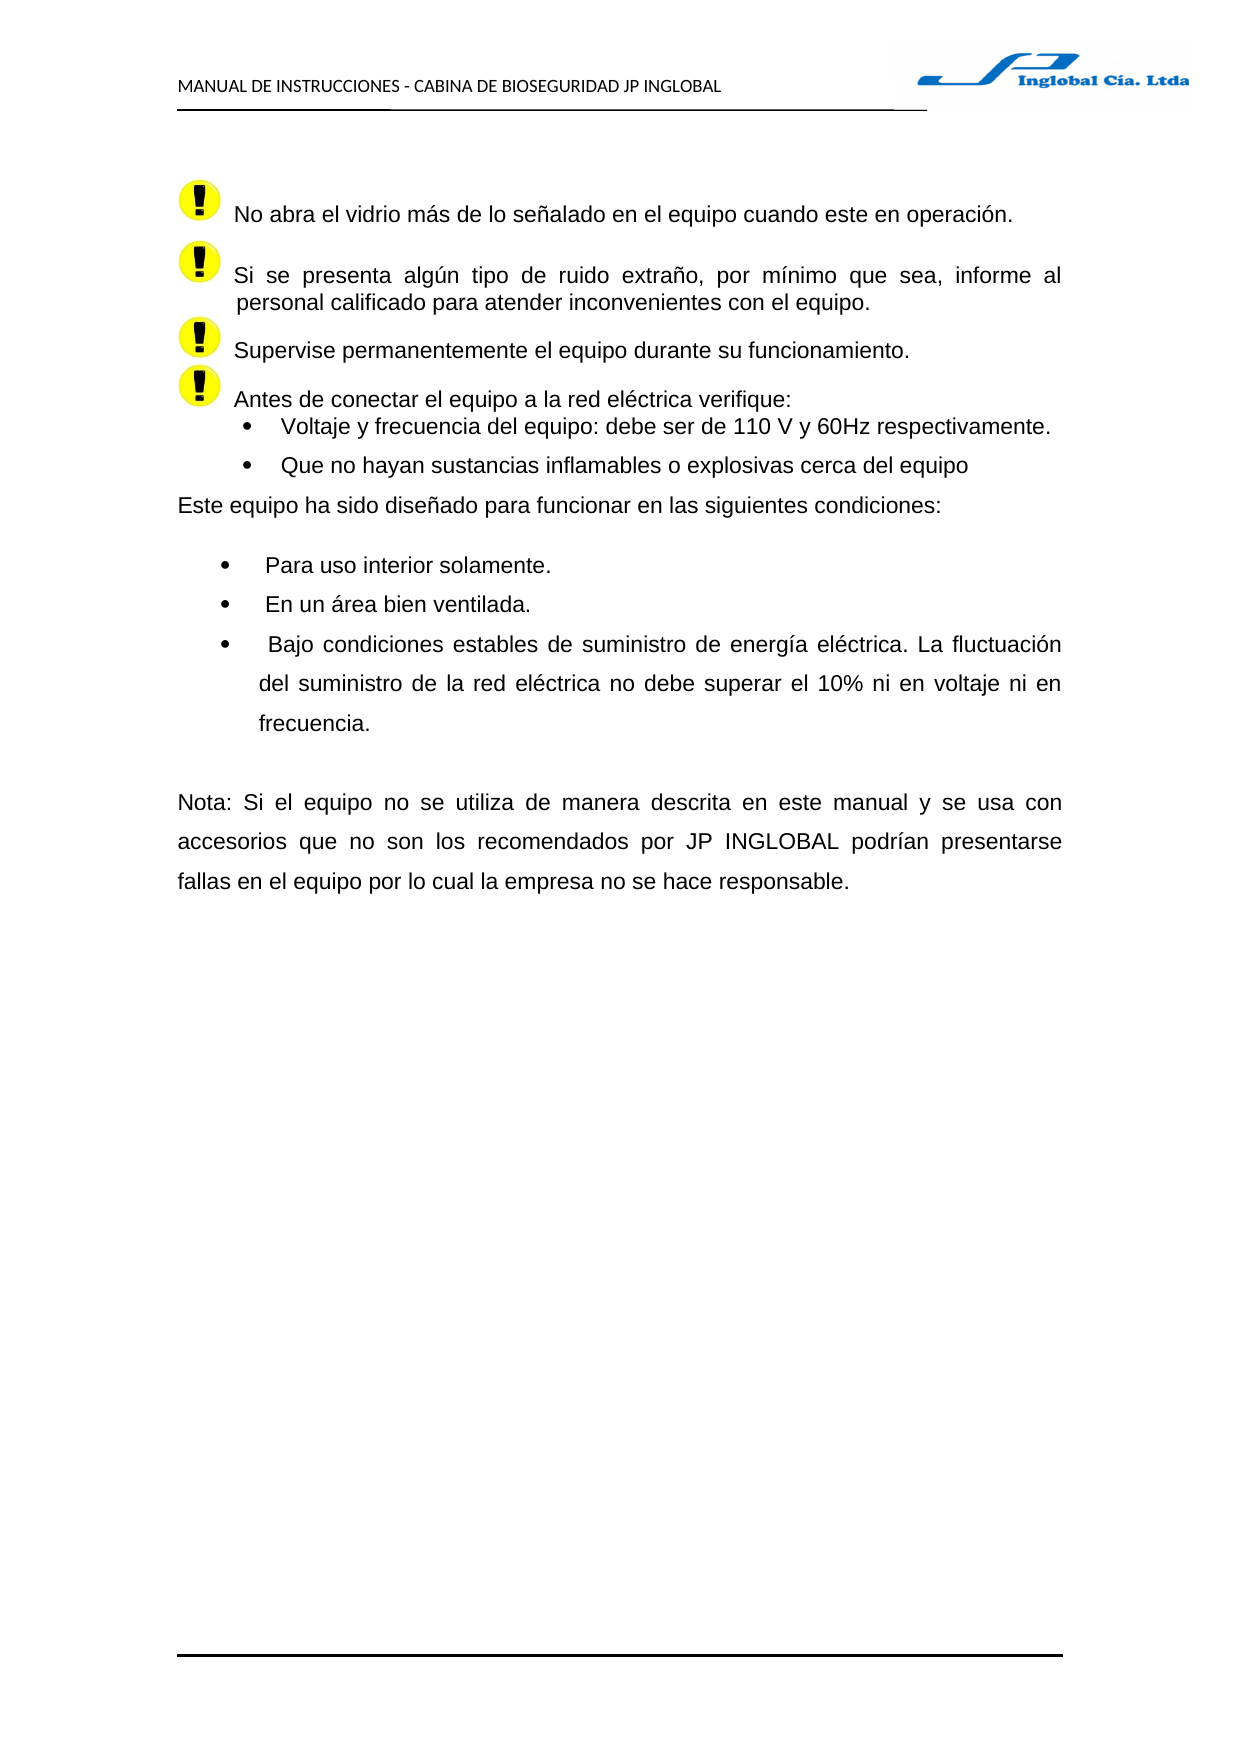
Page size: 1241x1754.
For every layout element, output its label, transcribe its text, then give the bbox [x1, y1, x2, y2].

text Si se presenta algún tipo de ruido extraño, por mínimo que sea, informe al personal calificado para atender inconvenientes con el equipo. [177, 240, 1063, 315]
list Antes de conectar el equipo a la red eléctrica verifique: [177, 364, 1063, 413]
picture [177, 363, 222, 408]
picture [177, 315, 222, 359]
text Supervise permanentemente el equipo durante su funcionamiento. [177, 315, 1063, 364]
list Para uso interior solamente. [221, 552, 1063, 578]
text Nota: Si el equipo no se utiliza de manera descrita en este manual y se usa con accesorios que no son los recomendados por JP INGLOBAL podrían presentarse fallas en el equipo por lo cual la empresa no se hace responsable. [177, 789, 1063, 894]
list En un área bien ventilada. [221, 591, 1063, 618]
text Este equipo ha sido diseñado para funcionar en las siguientes condiciones: [177, 492, 1063, 518]
list Bajo condiciones estables de suministro de energía eléctrica. La fluctuación del suministro de la red eléctrica no debe superar el 10% ni en voltaje ni en frecuencia. [221, 631, 1063, 736]
list Voltaje y frecuencia del equipo: debe ser de 110 V y 60Hz respectivamente. [243, 413, 1063, 439]
picture [177, 178, 222, 222]
text No abra el vidrio más de lo señalado en el equipo cuando este en operación. [177, 178, 1063, 227]
picture [177, 240, 222, 284]
list Que no hayan sustancias inflamables o explosivas cerca del equipo [243, 452, 1063, 478]
